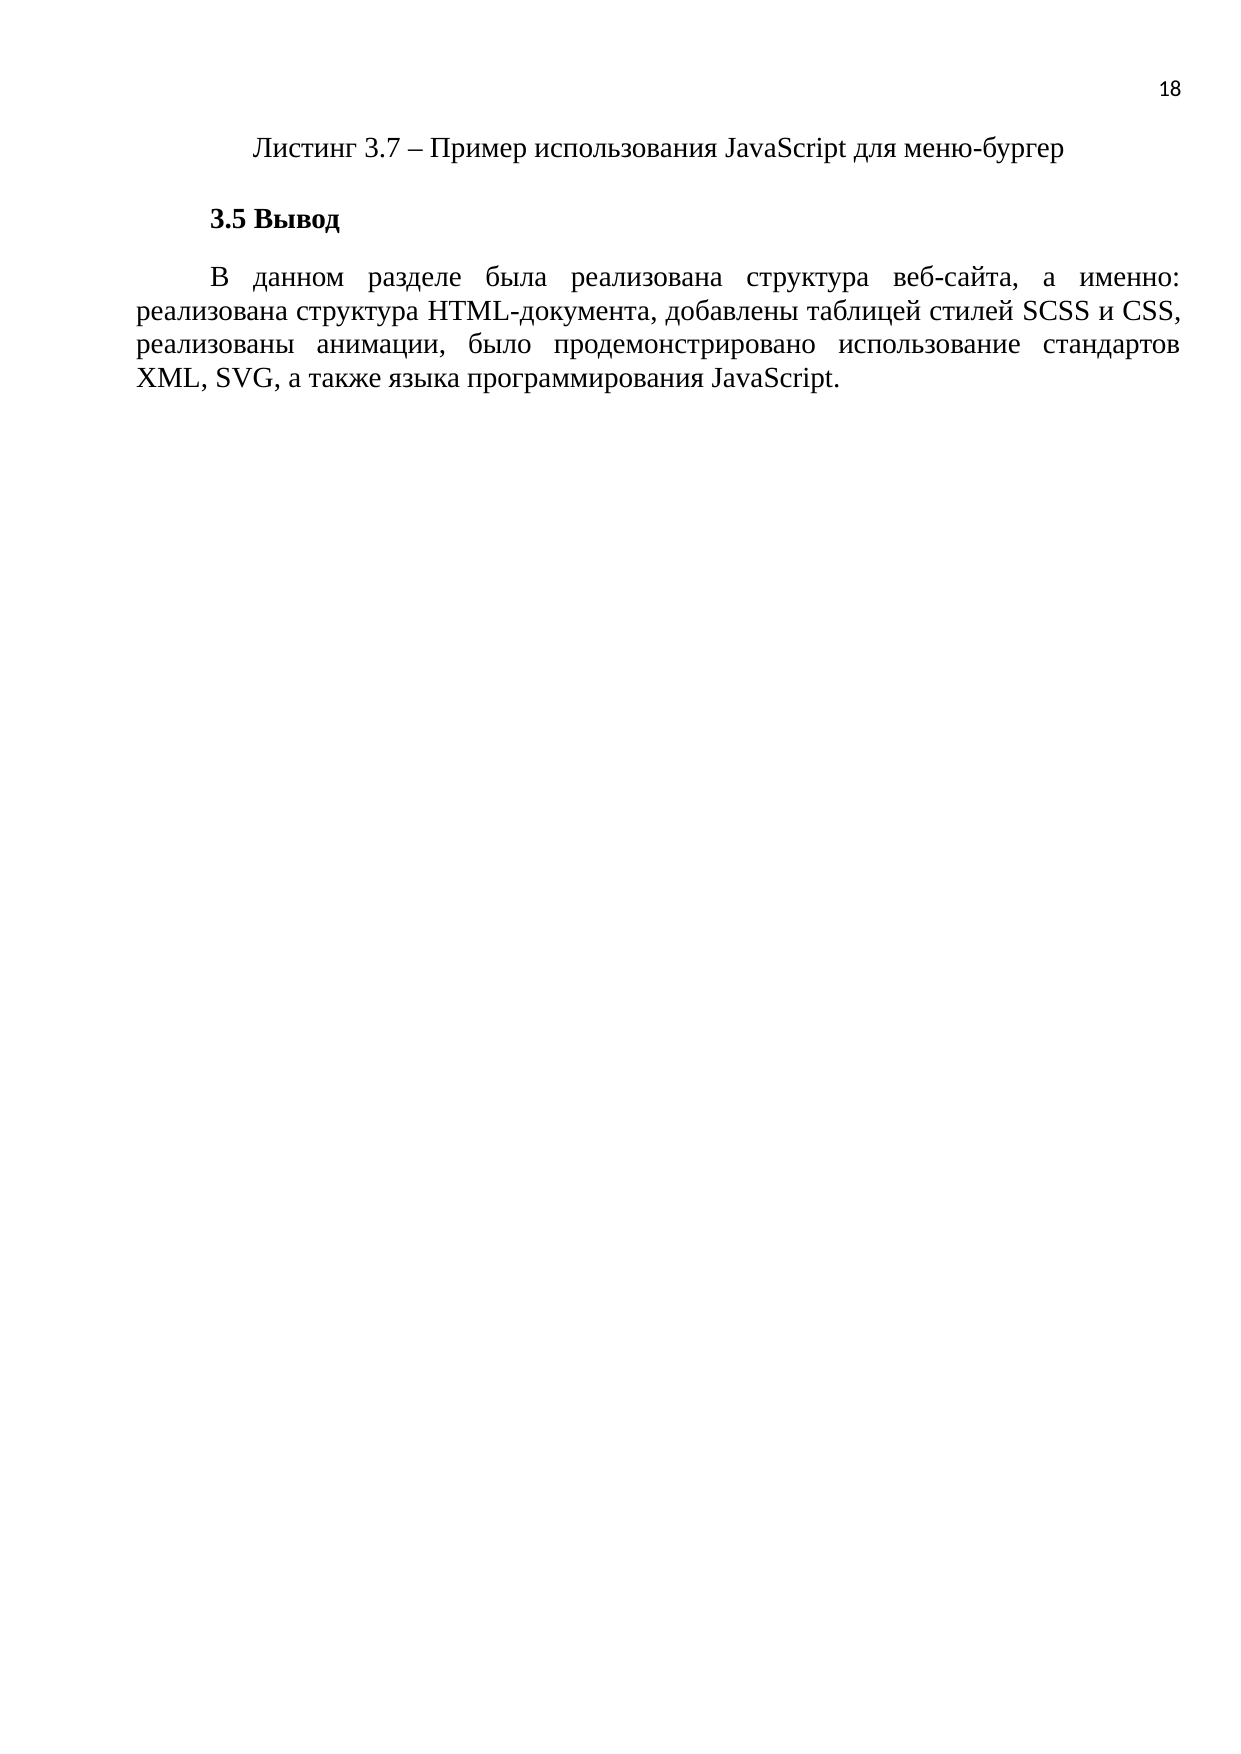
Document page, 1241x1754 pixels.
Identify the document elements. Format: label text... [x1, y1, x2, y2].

text Листинг 3.7 – Пример использования JavaScript для меню-бургер [136, 130, 1181, 163]
text В данном разделе была реализована структура веб-сайта, а именно: реализована структура HTML-документа, добавлены таблицей стилей SCSS и CSS, реализованы анимации, было продемонстрировано использование стандартов XML, SVG, а также языка программирования JavaScript. [136, 259, 1181, 394]
text 3.5 Вывод [136, 201, 1181, 234]
